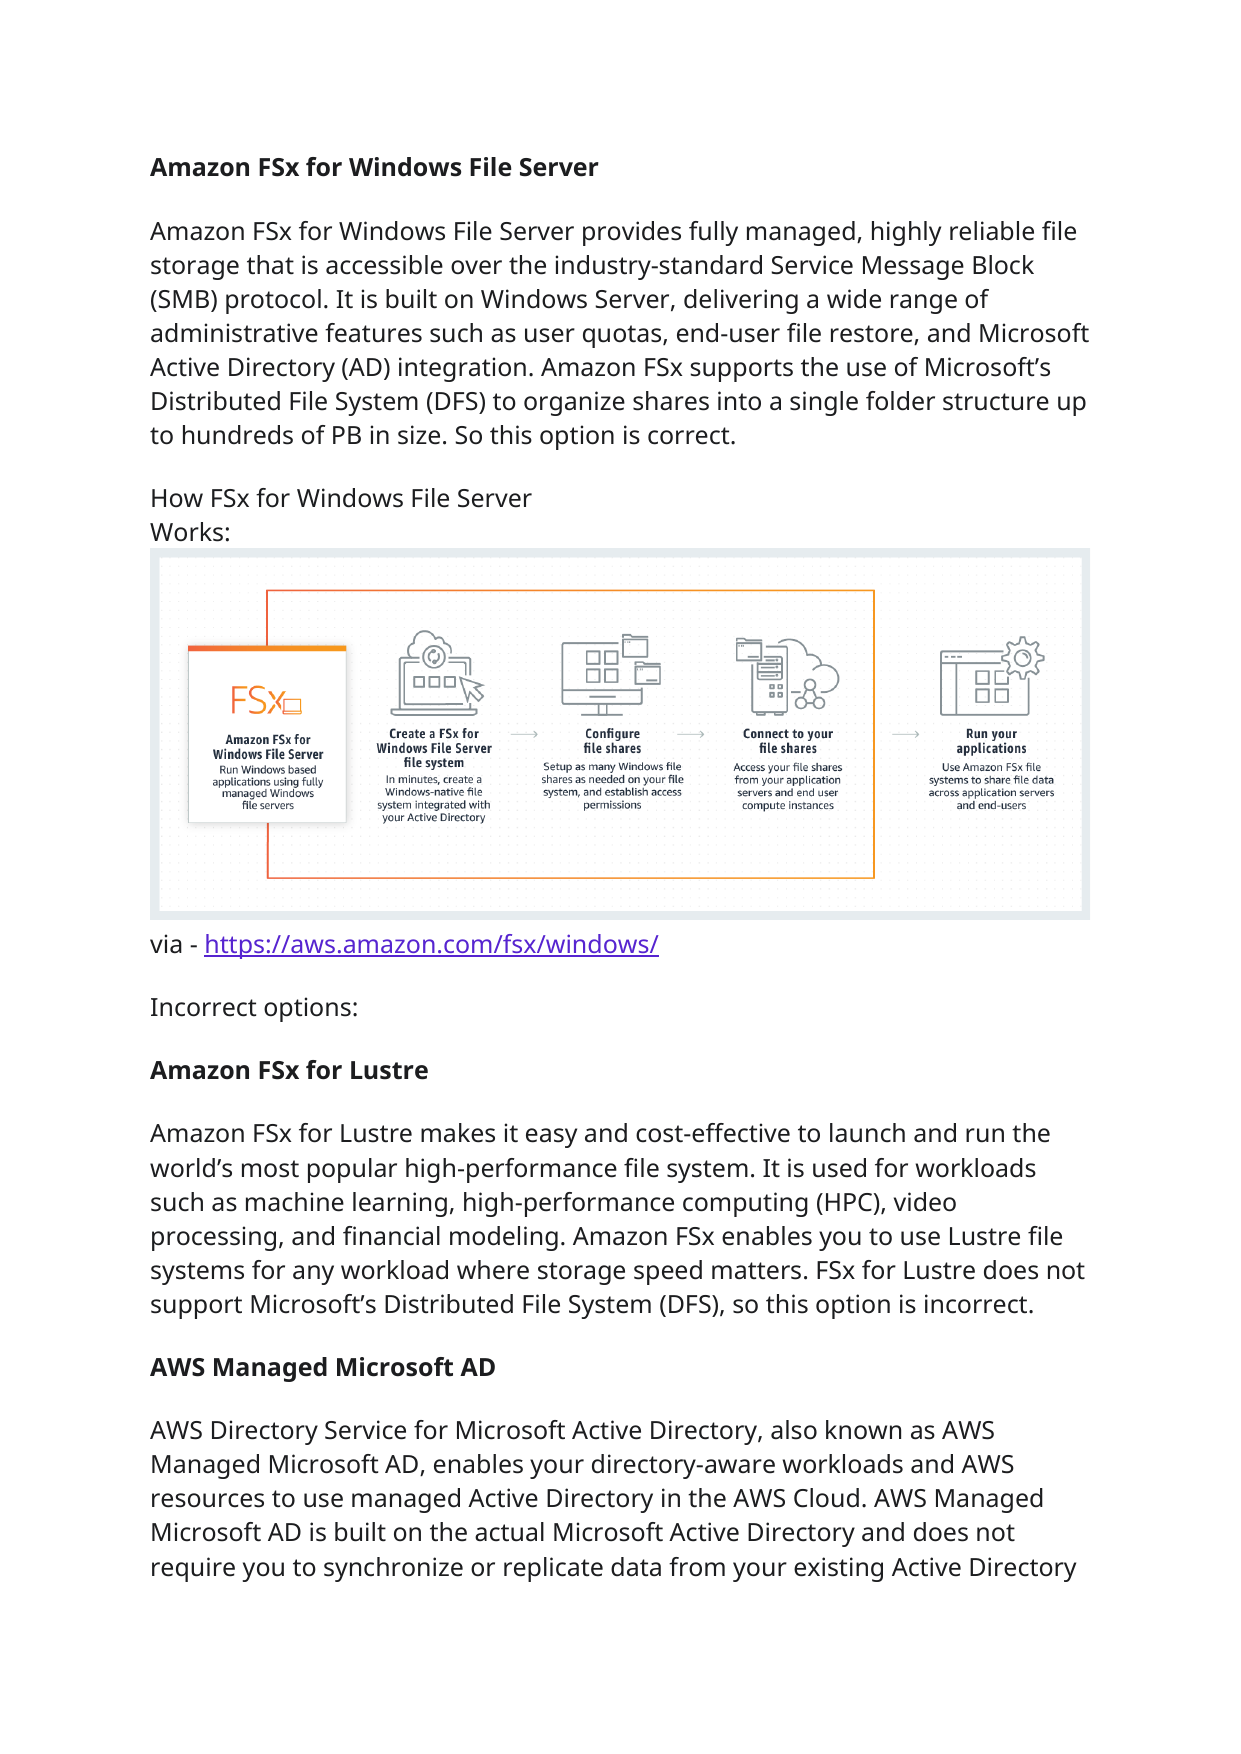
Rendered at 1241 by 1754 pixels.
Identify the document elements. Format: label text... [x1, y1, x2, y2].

text AWS Managed Microsoft AD [150, 1350, 1090, 1384]
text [150, 1413, 1090, 1583]
text Amazon FSx for Lustre makes it easy and cost-effective to launch and run the world’s most popular high-performance file system. It is used for workloads such as machine learning, high-performance computing (HPC), video processing, and financial modeling. Amazon FSx enables you to use Lustre file systems for any workload where storage speed matters. FSx for Lustre does not support Microsoft’s Distributed File System (DFS), so this option is incorrect. [150, 1116, 1090, 1321]
text Amazon FSx for Lustre [150, 1053, 1090, 1087]
text Amazon FSx for Windows File Server provides fully managed, highly reliable file storage that is accessible over the industry-standard Service Message Block (SMB) protocol. It is built on Windows Server, delivering a wide range of administrative features such as user quotas, end-user file restore, and Microsoft Active Directory (AD) integration. Amazon FSx supports the use of Microsoft’s Distributed File System (DFS) to organize shares into a single folder structure up to hundreds of PB in size. So this option is correct. [150, 213, 1090, 452]
text Incorrect options: [150, 990, 1090, 1024]
text Amazon FSx for Windows File Server [150, 150, 1090, 184]
picture [150, 548, 1091, 920]
text How FSx for Windows File Server Works: via - https://aws.amazon.com/fsx/windows/ [150, 920, 1090, 961]
text How FSx for Windows File Server Works: via - https://aws.amazon.com/fsx/windows/ [150, 481, 1090, 548]
